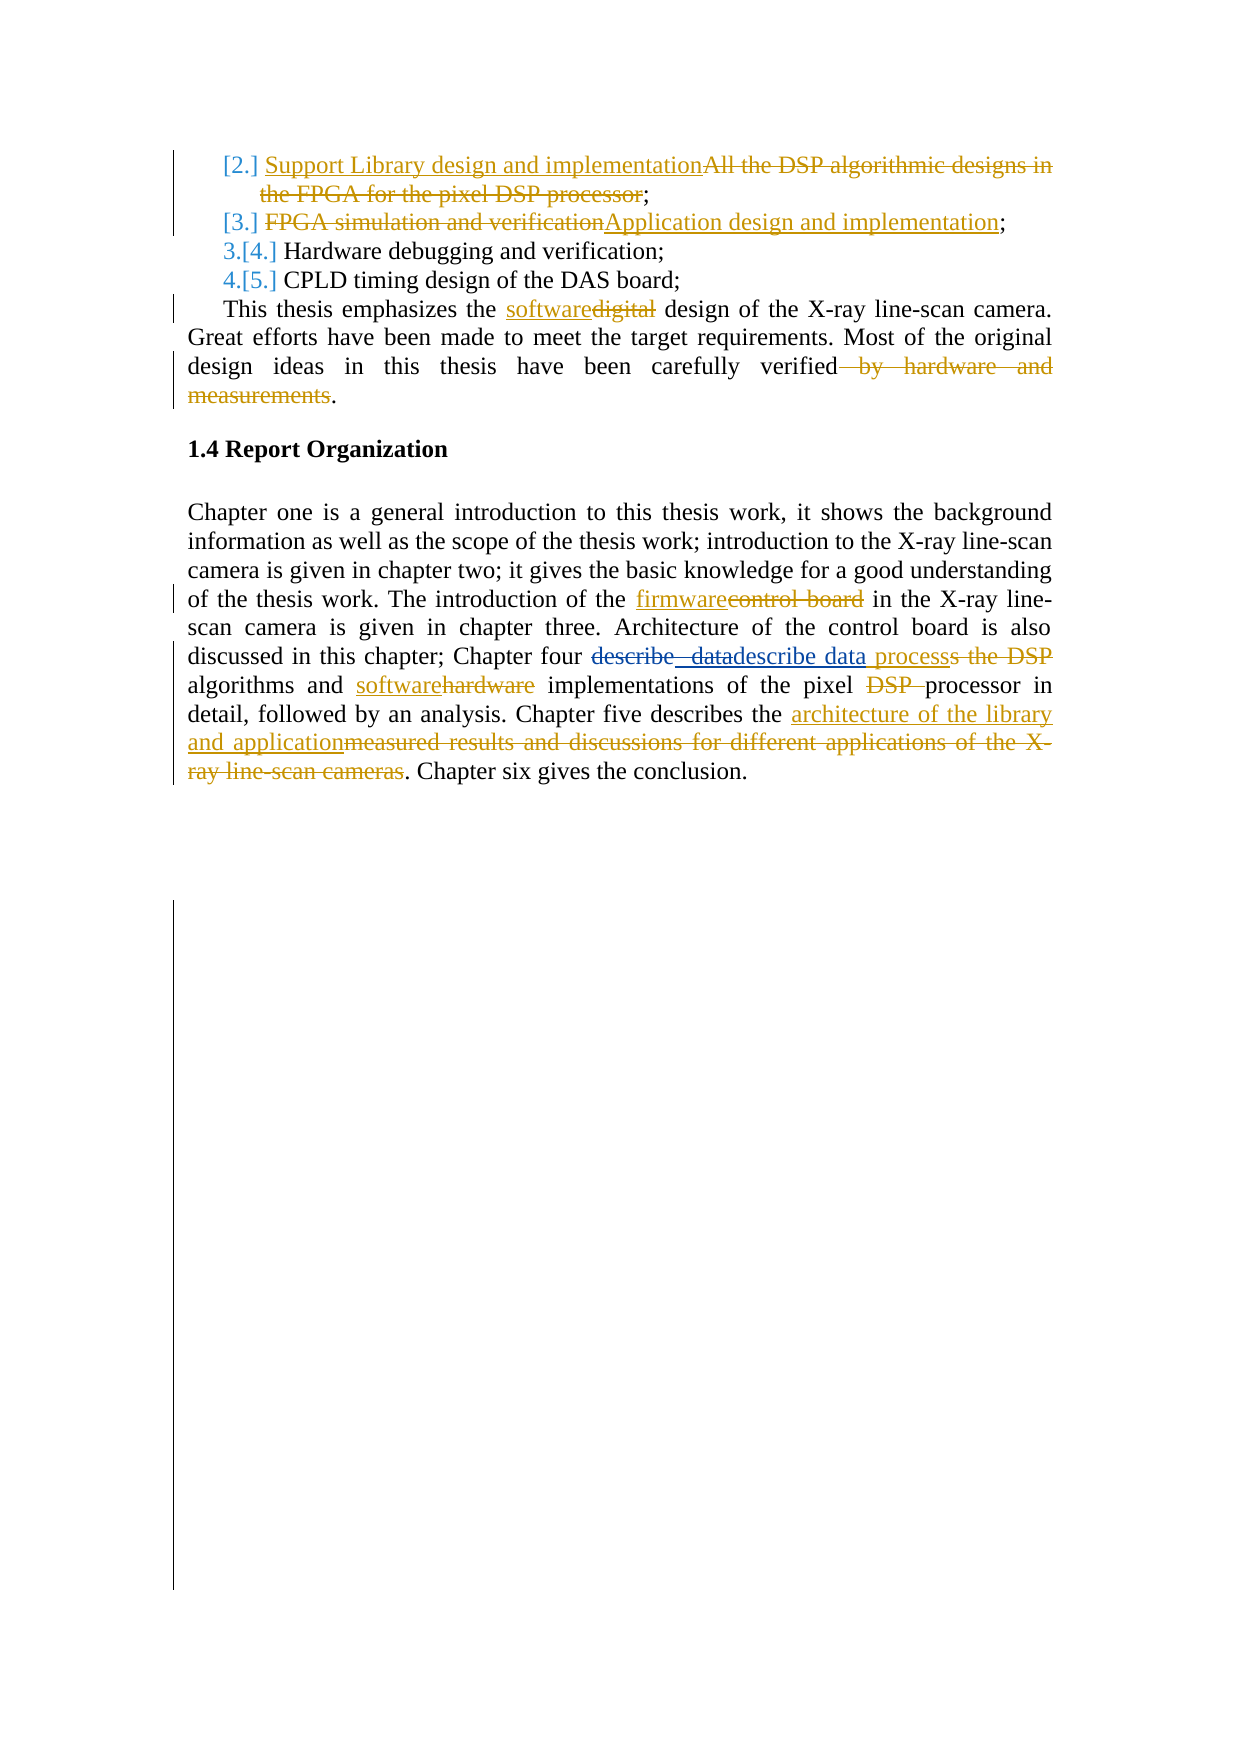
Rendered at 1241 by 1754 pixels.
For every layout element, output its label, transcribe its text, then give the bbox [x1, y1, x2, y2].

list ; [223, 150, 1053, 207]
list ; [223, 207, 1053, 236]
text This thesis emphasizes the design of the X-ray line-scan camera. Great efforts have been made to meet the target requirements. Most of the original design ideas in this thesis have been carefully verified. [187, 294, 1053, 409]
text Chapter one is a general introduction to this thesis work, it shows the background information as well as the scope of the thesis work; introduction to the X-ray line-scan camera is given in chapter two; it gives the basic knowledge for a good understanding of the thesis work. The introduction of the in the X-ray line-scan camera is given in chapter three. Architecture of the control board is also discussed in this chapter; Chapter four algorithms and implementations of the pixel processor in detail, followed by an analysis. Chapter five describes the . Chapter six gives the conclusion. [187, 497, 1053, 785]
subtitle 1.4 Report Organization [187, 434, 1053, 462]
list CPLD timing design of the DAS board; [223, 265, 1053, 294]
list Hardware debugging and verification; [223, 236, 1053, 265]
